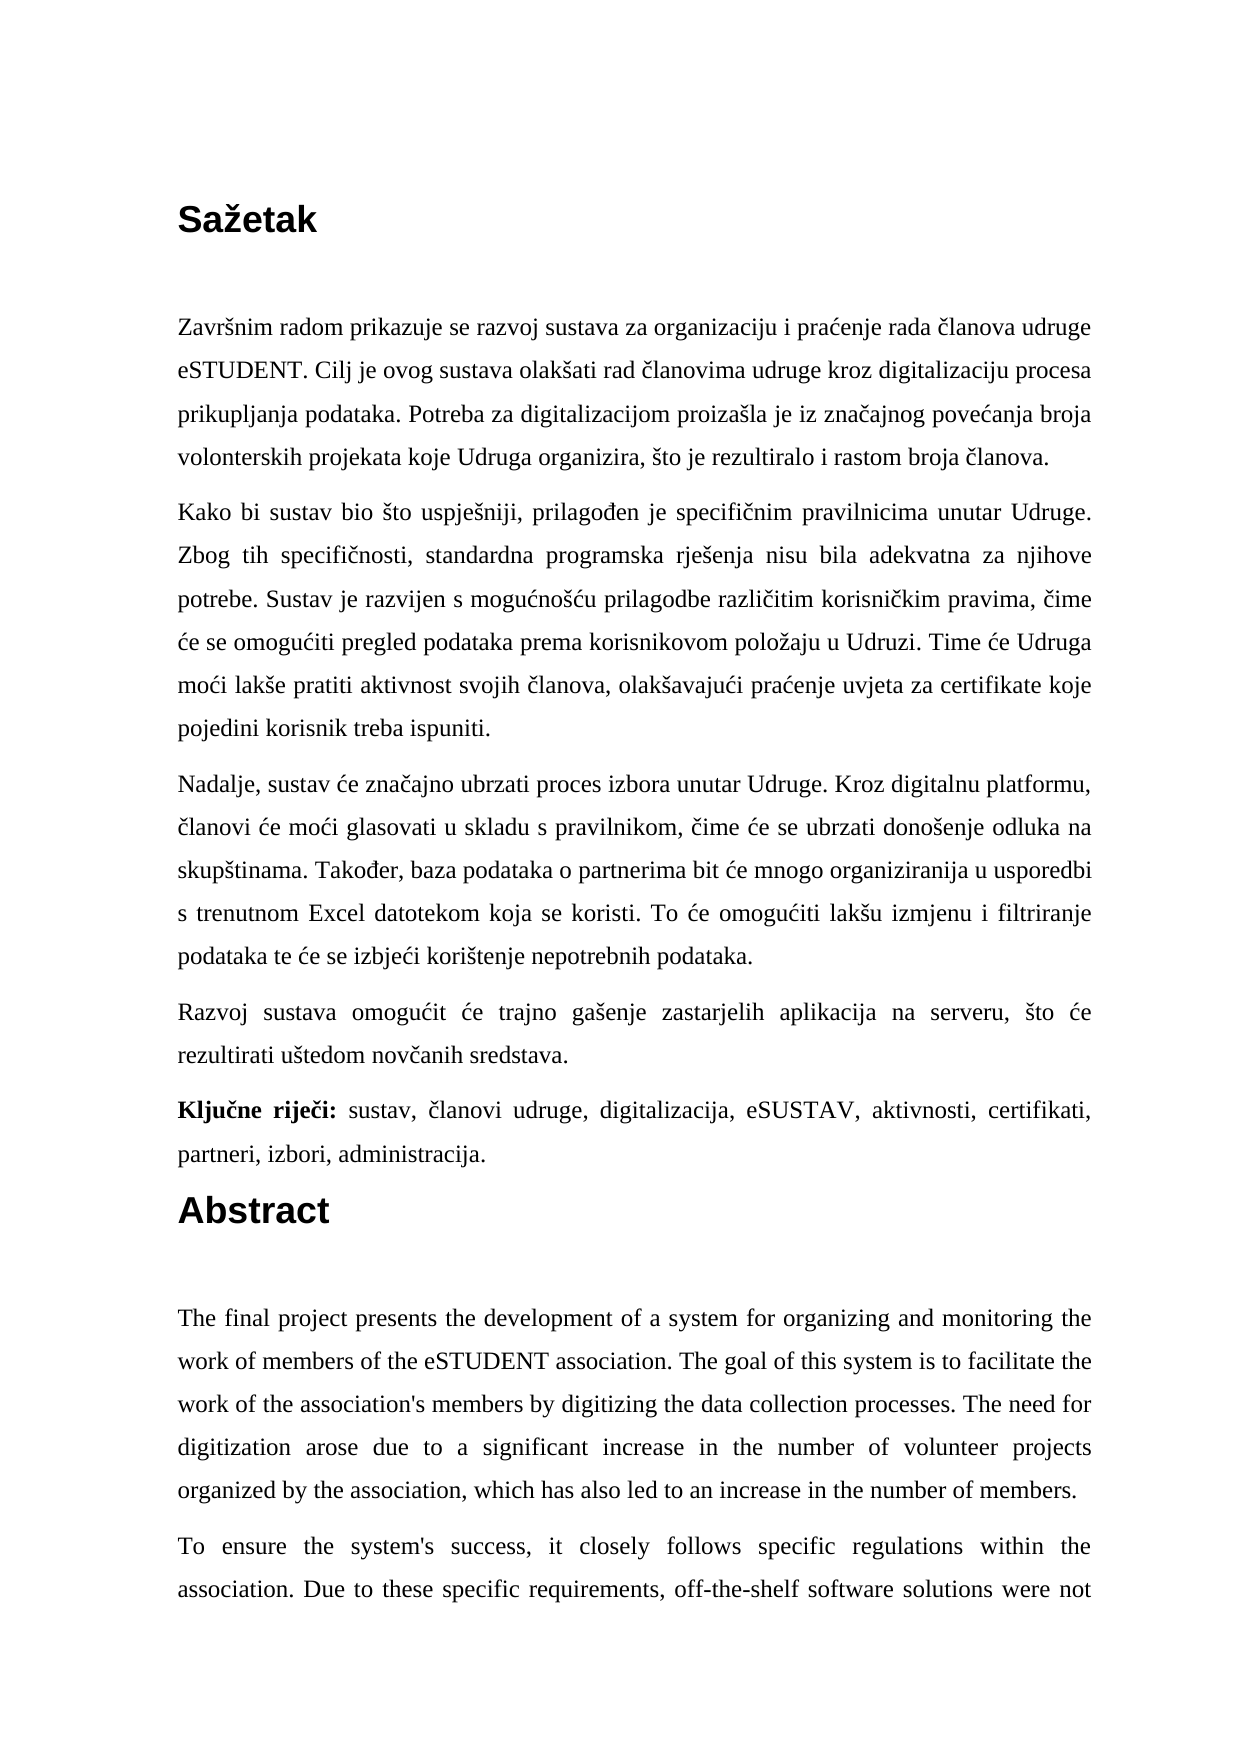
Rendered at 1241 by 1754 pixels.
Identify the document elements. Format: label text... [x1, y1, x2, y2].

text Sažetak [177, 198, 1092, 241]
subtitle Abstract [177, 1188, 1092, 1231]
text The final project presents the development of a system for organizing and monitoring the work of members of the eSTUDENT association. The goal of this system is to facilitate the work of the association's members by digitizing the data collection processes. The need for digitization arose due to a significant increase in the number of volunteer projects organized by the association, which has also led to an increase in the number of members. [177, 1303, 1092, 1504]
text Završnim radom prikazuje se razvoj sustava za organizaciju i praćenje rada članova udruge eSTUDENT. Cilj je ovog sustava olakšati rad članovima udruge kroz digitalizaciju procesa prikupljanja podataka. Potreba za digitalizacijom proizašla je iz značajnog povećanja broja volonterskih projekata koje Udruga organizira, što je rezultiralo i rastom broja članova. [177, 312, 1092, 471]
text Razvoj sustava omogućit će trajno gašenje zastarjelih aplikacija na serveru, što će rezultirati uštedom novčanih sredstava. [177, 997, 1092, 1069]
text Ključne riječi: sustav, članovi udruge, digitalizacija, eSUSTAV, aktivnosti, certifikati, partneri, izbori, administracija. [177, 1096, 1092, 1167]
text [177, 1531, 1092, 1603]
text Nadalje, sustav će značajno ubrzati proces izbora unutar Udruge. Kroz digitalnu platformu, članovi će moći glasovati u skladu s pravilnikom, čime će se ubrzati donošenje odluka na skupštinama. Također, baza podataka o partnerima bit će mnogo organiziranija u usporedbi s trenutnom Excel datotekom koja se koristi. To će omogućiti lakšu izmjenu i filtriranje podataka te će se izbjeći korištenje nepotrebnih podataka. [177, 769, 1092, 970]
text Kako bi sustav bio što uspješniji, prilagođen je specifičnim pravilnicima unutar Udruge. Zbog tih specifičnosti, standardna programska rješenja nisu bila adekvatna za njihove potrebe. Sustav je razvijen s mogućnošću prilagodbe različitim korisničkim pravima, čime će se omogućiti pregled podataka prema korisnikovom položaju u Udruzi. Time će Udruga moći lakše pratiti aktivnost svojih članova, olakšavajući praćenje uvjeta za certifikate koje pojedini korisnik treba ispuniti. [177, 497, 1092, 742]
